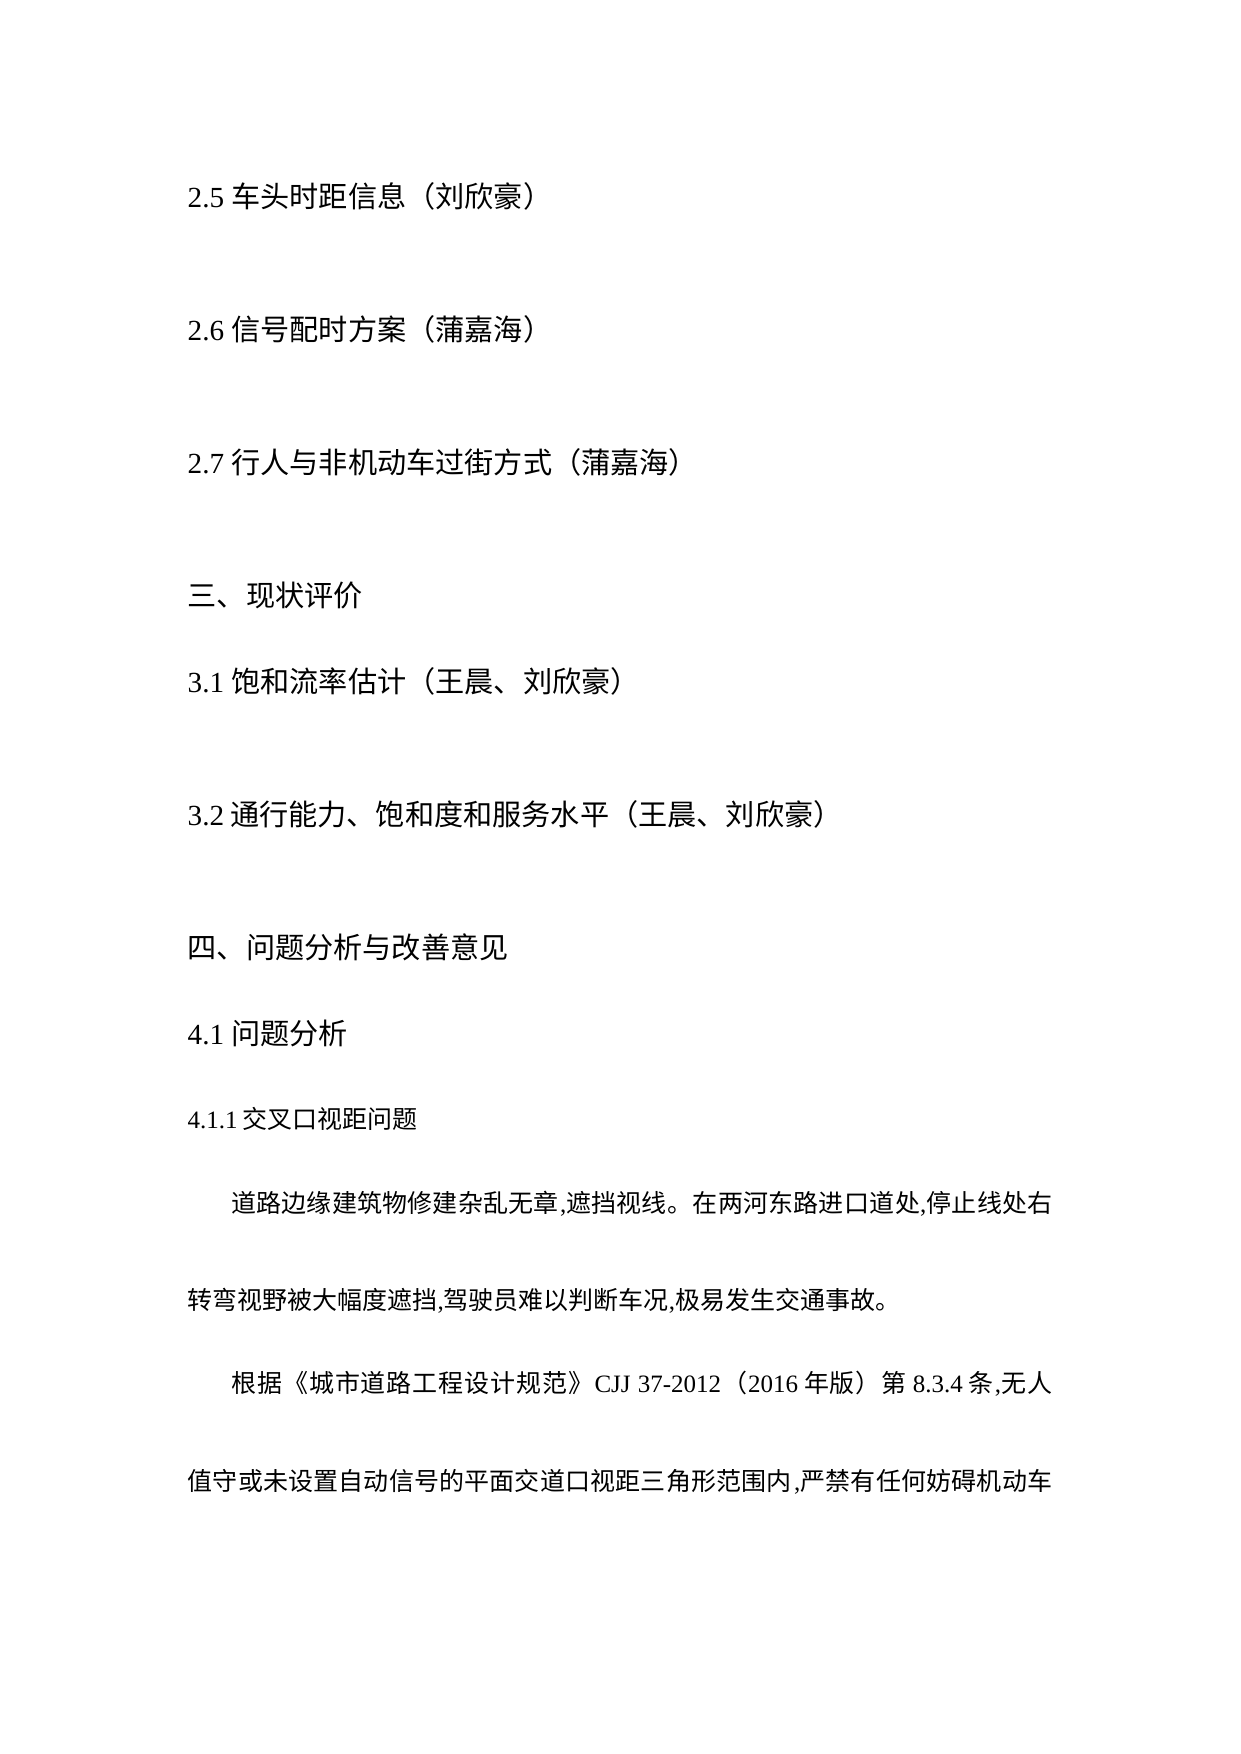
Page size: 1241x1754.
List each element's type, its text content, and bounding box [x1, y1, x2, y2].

text 3.1 饱和流率估计（王晨、刘欣豪） [187, 647, 1053, 712]
text 三、现状评价 [187, 561, 1053, 626]
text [187, 1349, 1053, 1512]
text 4.1.1交叉口视距问题 [187, 1086, 1053, 1151]
text 4.1 问题分析 [187, 999, 1053, 1064]
text 2.6 信号配时方案（蒲嘉海） [187, 295, 1053, 360]
text 四、问题分析与改善意见 [187, 913, 1053, 978]
text 2.5 车头时距信息（刘欣豪） [187, 162, 1053, 227]
text 道路边缘建筑物修建杂乱无章,遮挡视线。在两河东路进口道处,停止线处右转弯视野被大幅度遮挡,驾驶员难以判断车况,极易发生交通事故。 [187, 1169, 1053, 1331]
text 3.2通行能力、饱和度和服务水平（王晨、刘欣豪） [187, 780, 1053, 845]
text 2.7 行人与非机动车过街方式（蒲嘉海） [187, 428, 1053, 493]
